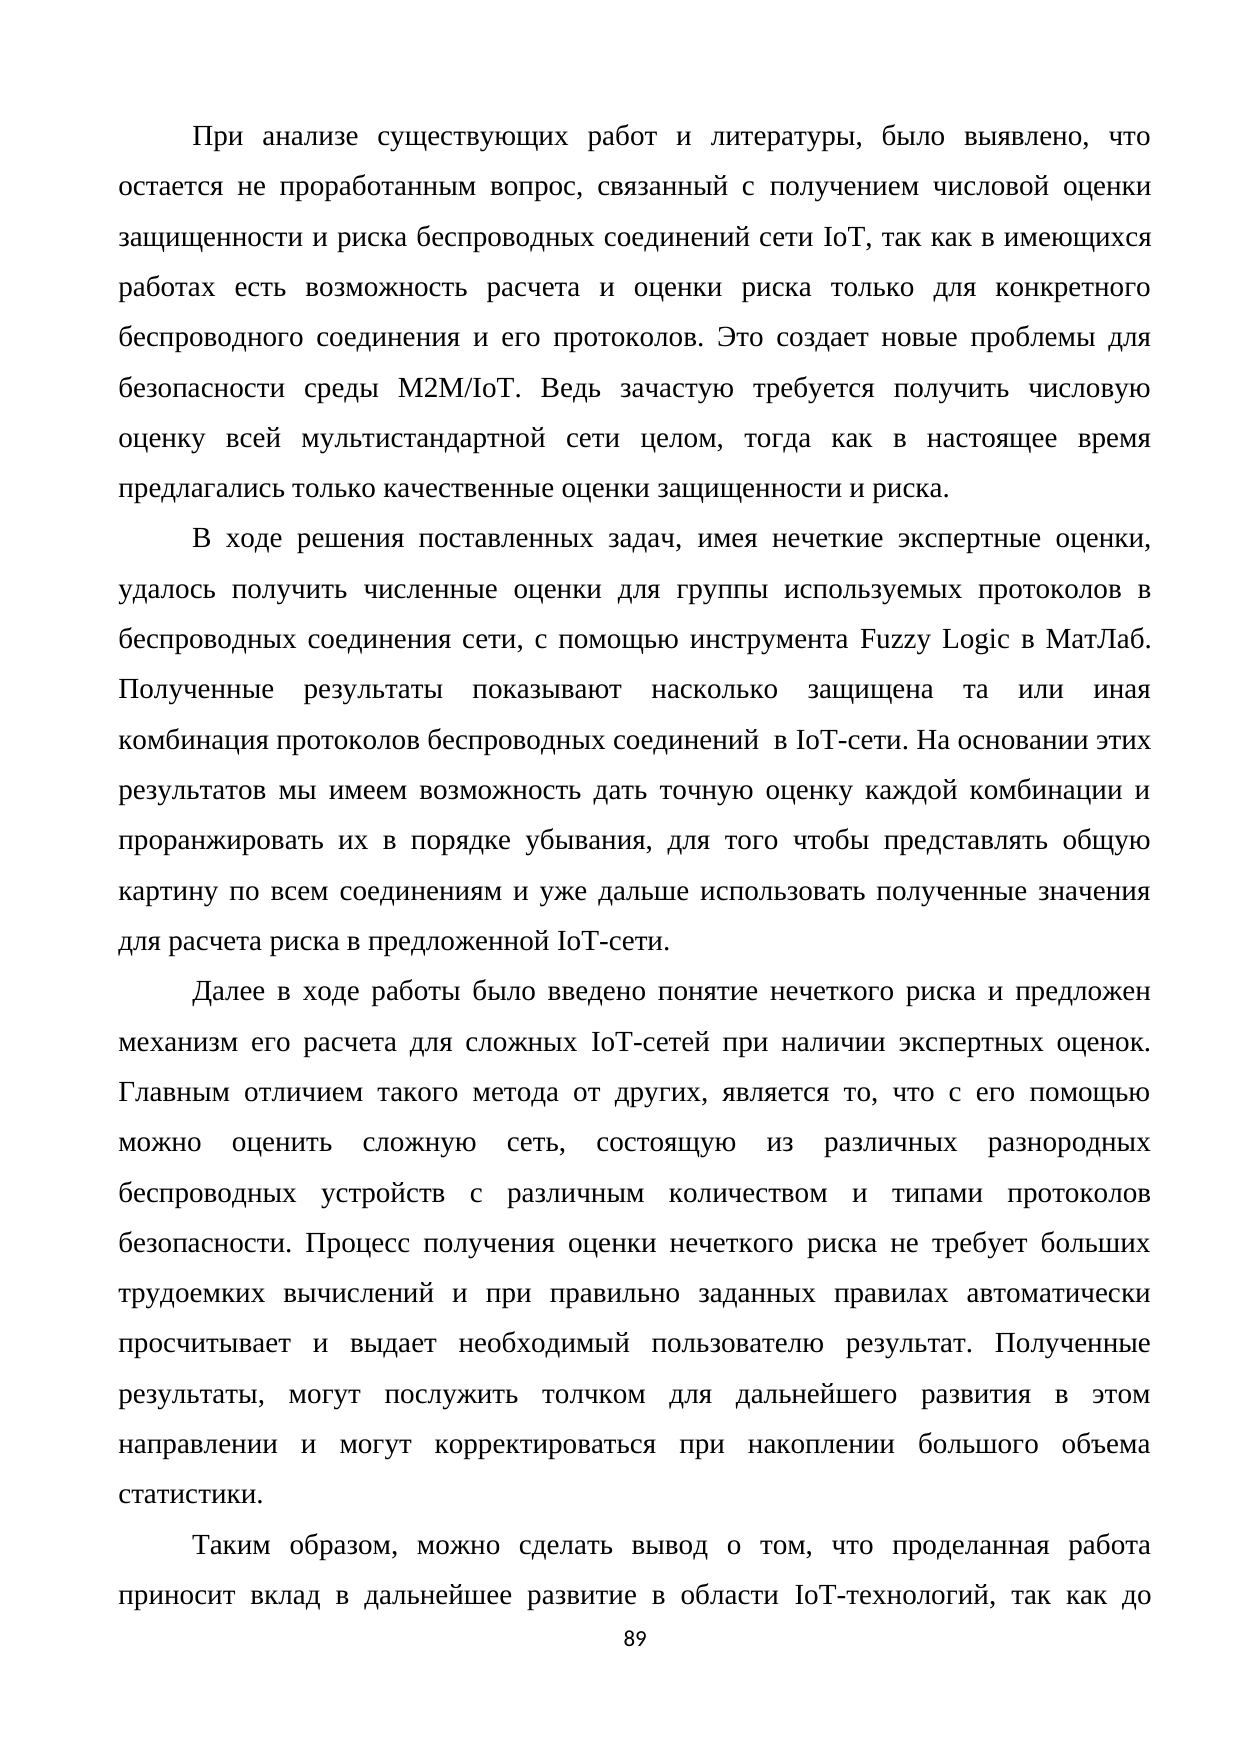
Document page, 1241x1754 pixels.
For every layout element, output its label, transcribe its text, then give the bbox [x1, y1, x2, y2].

text При анализе существующих работ и литературы, было выявлено, что остается не проработанным вопрос, связанный с получением числовой оценки защищенности и риска беспроводных соединений сети IoT, так как в имеющихся работах есть возможность расчета и оценки риска только для конкретного беспроводного соединения и его протоколов. Это создает новые проблемы для безопасности среды M2M/IoT. Ведь зачастую требуется получить числовую оценку всей мультистандартной сети целом, тогда как в настоящее время предлагались только качественные оценки защищенности и риска. [118, 118, 1152, 504]
text Далее в ходе работы было введено понятие нечеткого риска и предложен механизм его расчета для сложных IoT-сетей при наличии экспертных оценок. Главным отличием такого метода от других, является то, что с его помощью можно оценить сложную сеть, состоящую из различных разнородных беспроводных устройств с различным количеством и типами протоколов безопасности. Процесс получения оценки нечеткого риска не требует больших трудоемких вычислений и при правильно заданных правилах автоматически просчитывает и выдает необходимый пользователю результат. Полученные результаты, могут послужить толчком для дальнейшего развития в этом направлении и могут корректироваться при накоплении большого объема статистики. [118, 973, 1152, 1510]
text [118, 1527, 1152, 1611]
text В ходе решения поставленных задач, имея нечеткие экспертные оценки, удалось получить численные оценки для группы используемых протоколов в беспроводных соединения сети, с помощью инструмента Fuzzy Logic в МатЛаб. Полученные результаты показывают насколько защищена та или иная комбинация протоколов беспроводных соединений в IoT-сети. На основании этих результатов мы имеем возможность дать точную оценку каждой комбинации и проранжировать их в порядке убывания, для того чтобы представлять общую картину по всем соединениям и уже дальше использовать полученные значения для расчета риска в предложенной IoT-сети. [118, 521, 1152, 957]
